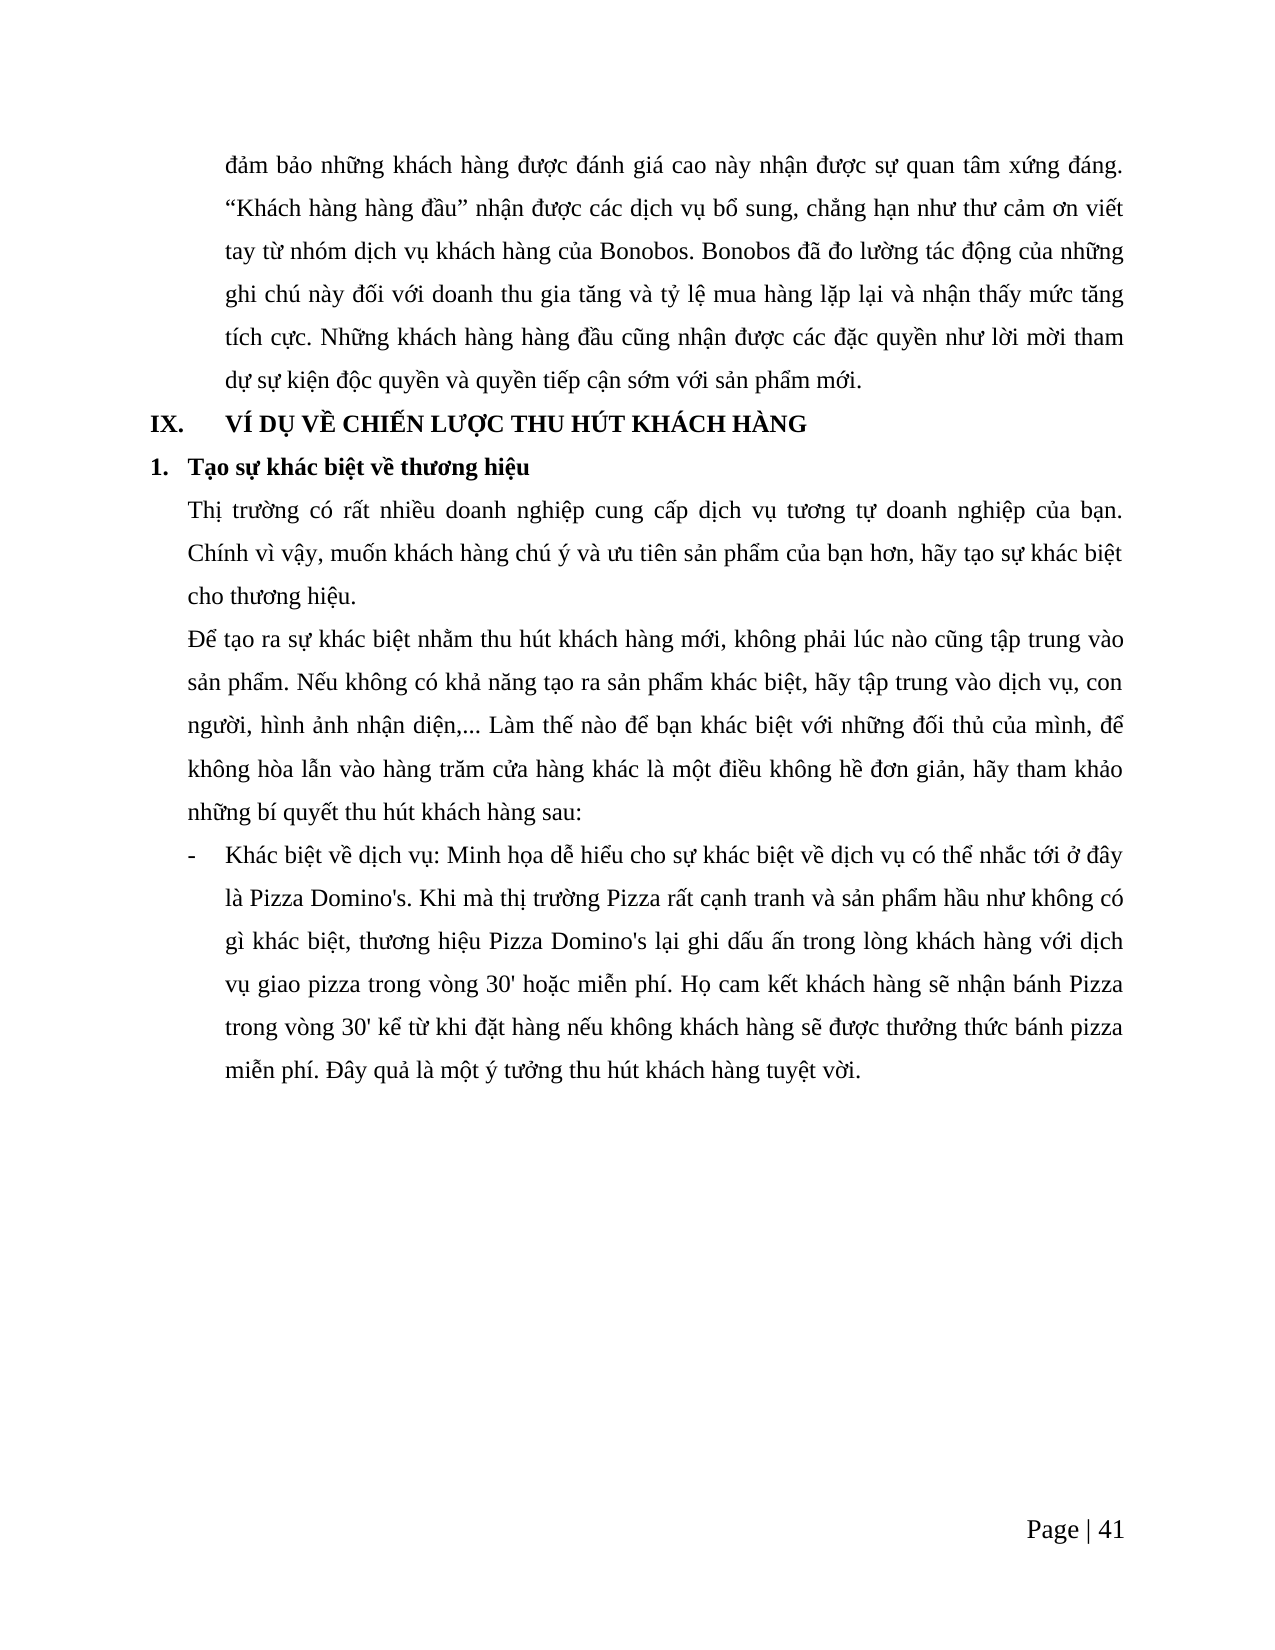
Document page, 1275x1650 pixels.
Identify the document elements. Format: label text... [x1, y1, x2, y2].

text Thị trường có rất nhiều doanh nghiệp cung cấp dịch vụ tương tự doanh nghiệp của bạn. Chính vì vậy, muốn khách hàng chú ý và ưu tiên sản phẩm của bạn hơn, hãy tạo sự khác biệt cho thương hiệu. [187, 505, 1125, 610]
text Để tạo ra sự khác biệt nhằm thu hút khách hàng mới, không phải lúc nào cũng tập trung vào sản phẩm. Nếu không có khả năng tạo ra sản phẩm khác biệt, hãy tập trung vào dịch vụ, con người, hình ảnh nhận diện,... Làm thế nào để bạn khác biệt với những đối thủ của mình, để không hòa lẫn vào hàng trăm cửa hàng khác là một điều không hề đơn giản, hãy tham khảo những bí quyết thu hút khách hàng sau: [187, 624, 1125, 826]
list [187, 150, 1125, 394]
list VÍ DỤ VỀ CHIẾN LƯỢC THU HÚT KHÁCH HÀNG [150, 409, 1125, 437]
list Khác biệt về dịch vụ: Minh họa dễ hiểu cho sự khác biệt về dịch vụ có thể nhắc tới ở đây là Pizza Domino's. Khi mà thị trường Pizza rất cạnh tranh và sản phẩm hầu như không có gì khác biệt, thương hiệu Pizza Domino's lại ghi dấu ấn trong lòng khách hàng với dịch vụ giao pizza trong vòng 30' hoặc miễn phí. Họ cam kết khách hàng sẽ nhận bánh Pizza trong vòng 30' kể từ khi đặt hàng nếu không khách hàng sẽ được thưởng thức bánh pizza miễn phí. Đây quả là một ý tưởng thu hút khách hàng tuyệt vời. [187, 840, 1125, 1084]
list Tạo sự khác biệt về thương hiệu [150, 452, 1125, 481]
